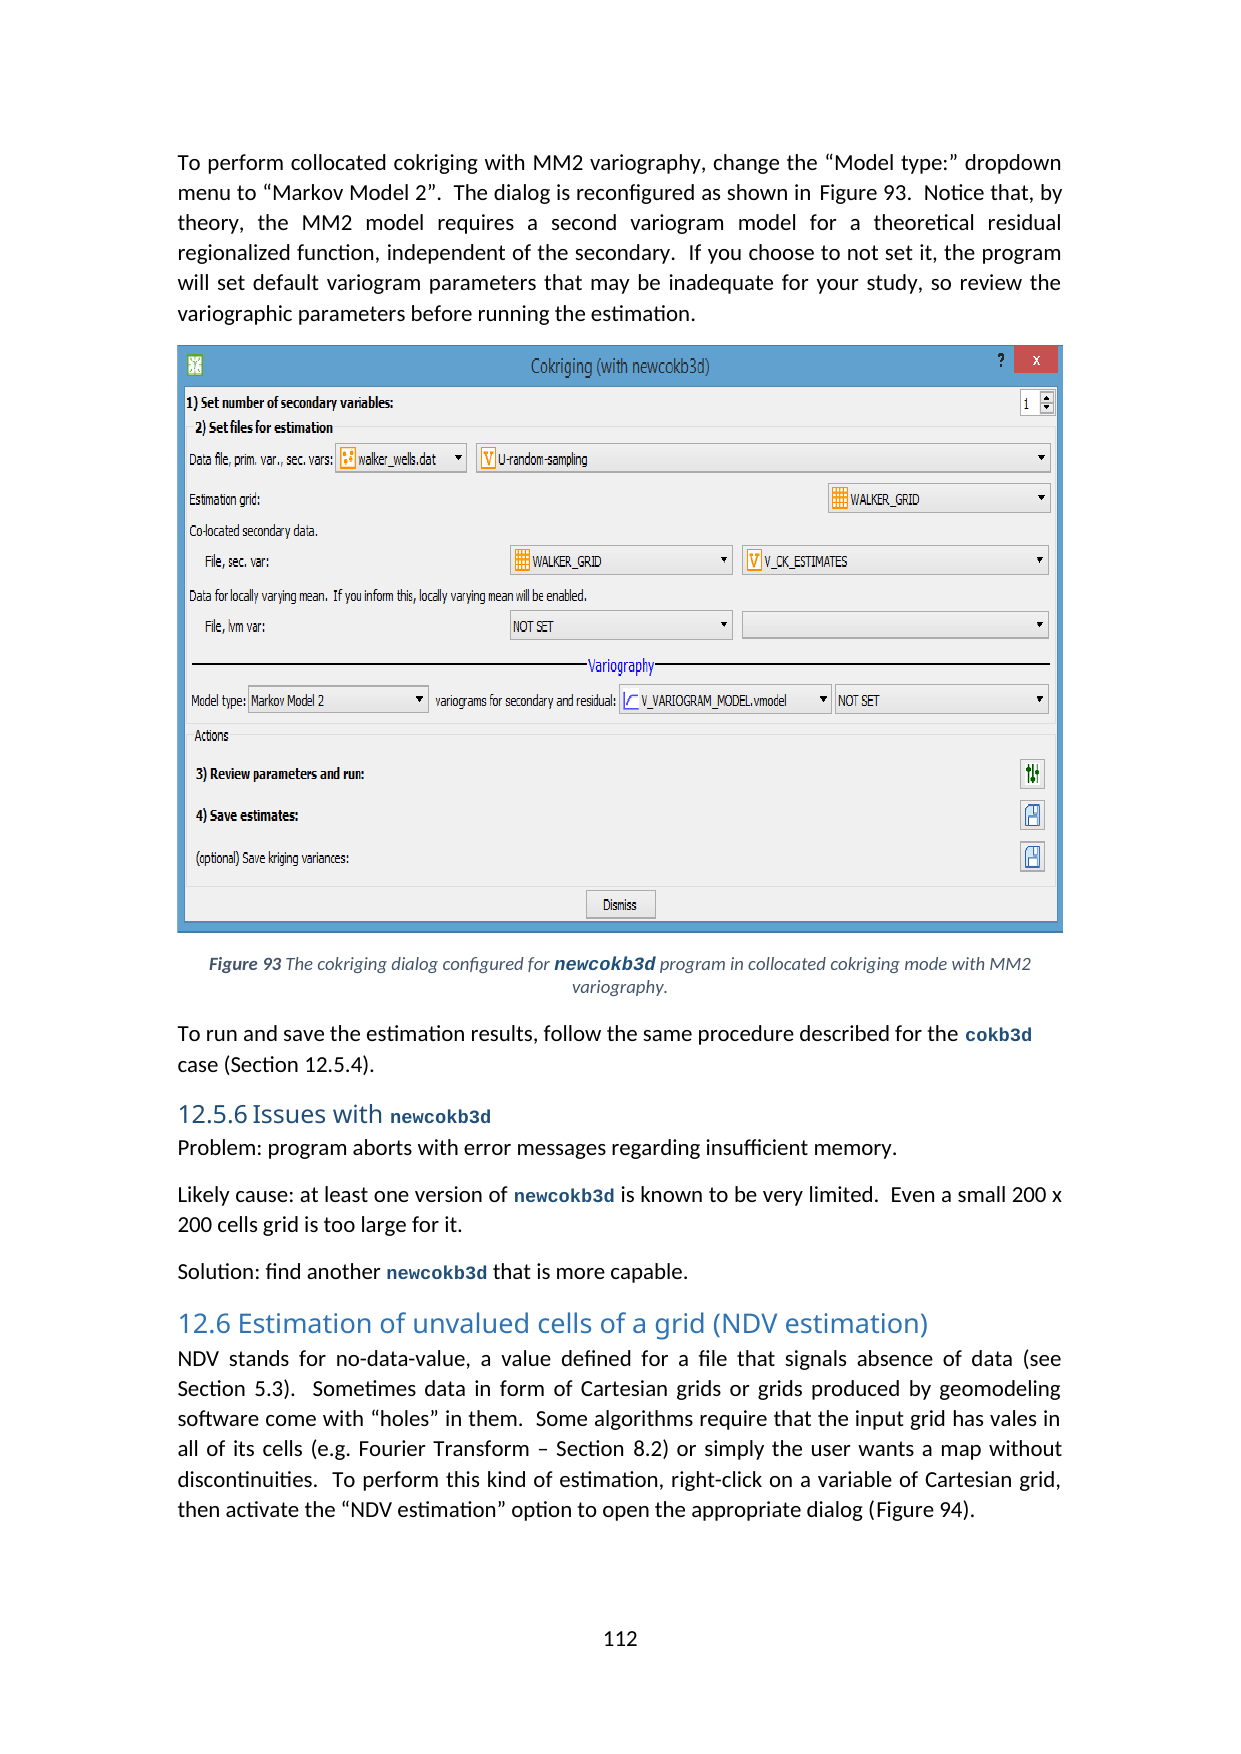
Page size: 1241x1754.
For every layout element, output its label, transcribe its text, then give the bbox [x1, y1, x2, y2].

text Figure 93 The cokriging dialog configured for newcokb3d program in collocated cokriging mode with MM2 variography. [177, 952, 1063, 999]
subtitle Issues with newcokb3d [177, 1097, 1063, 1131]
text Problem: program aborts with error messages regarding insufficient memory. [177, 1133, 1063, 1161]
text Likely cause: at least one version of newcokb3d is known to be very limited. Even a small 200 x 200 cells grid is too large for it. [177, 1180, 1063, 1238]
text To run and save the estimation results, follow the same procedure described for the cokb3d case (Section 12.5.4). [177, 1019, 1063, 1078]
subtitle Estimation of unvalued cells of a grid (NDV estimation) [177, 1304, 1063, 1341]
text Solution: find another newcokb3d that is more capable. [177, 1257, 1063, 1285]
picture [177, 345, 1063, 933]
text To perform collocated cokriging with MM2 variography, change the “Model type:” dropdown menu to “Markov Model 2”. The dialog is reconfigured as shown in Figure 92. Notice that, by theory, the MM2 model requires a second variogram model for a theoretical residual regionalized function, independent of the secondary. If you choose to not set it, the program will set default variogram parameters that may be inadequate for your study, so review the variographic parameters before running the estimation. [177, 148, 1063, 327]
text NDV stands for no-data-value, a value defined for a file that signals absence of data (see Section 5.3). Sometimes data in form of Cartesian grids or grids produced by geomodeling software come with “holes” in them. Some algorithms require that the input grid has vales in all of its cells (e.g. Fourier Transform – Section 8.2) or simply the user wants a map without discontinuities. To perform this kind of estimation, right-click on a variable of Cartesian grid, then activate the “NDV estimation” option to open the appropriate dialog (Figure 93). [177, 1344, 1063, 1523]
